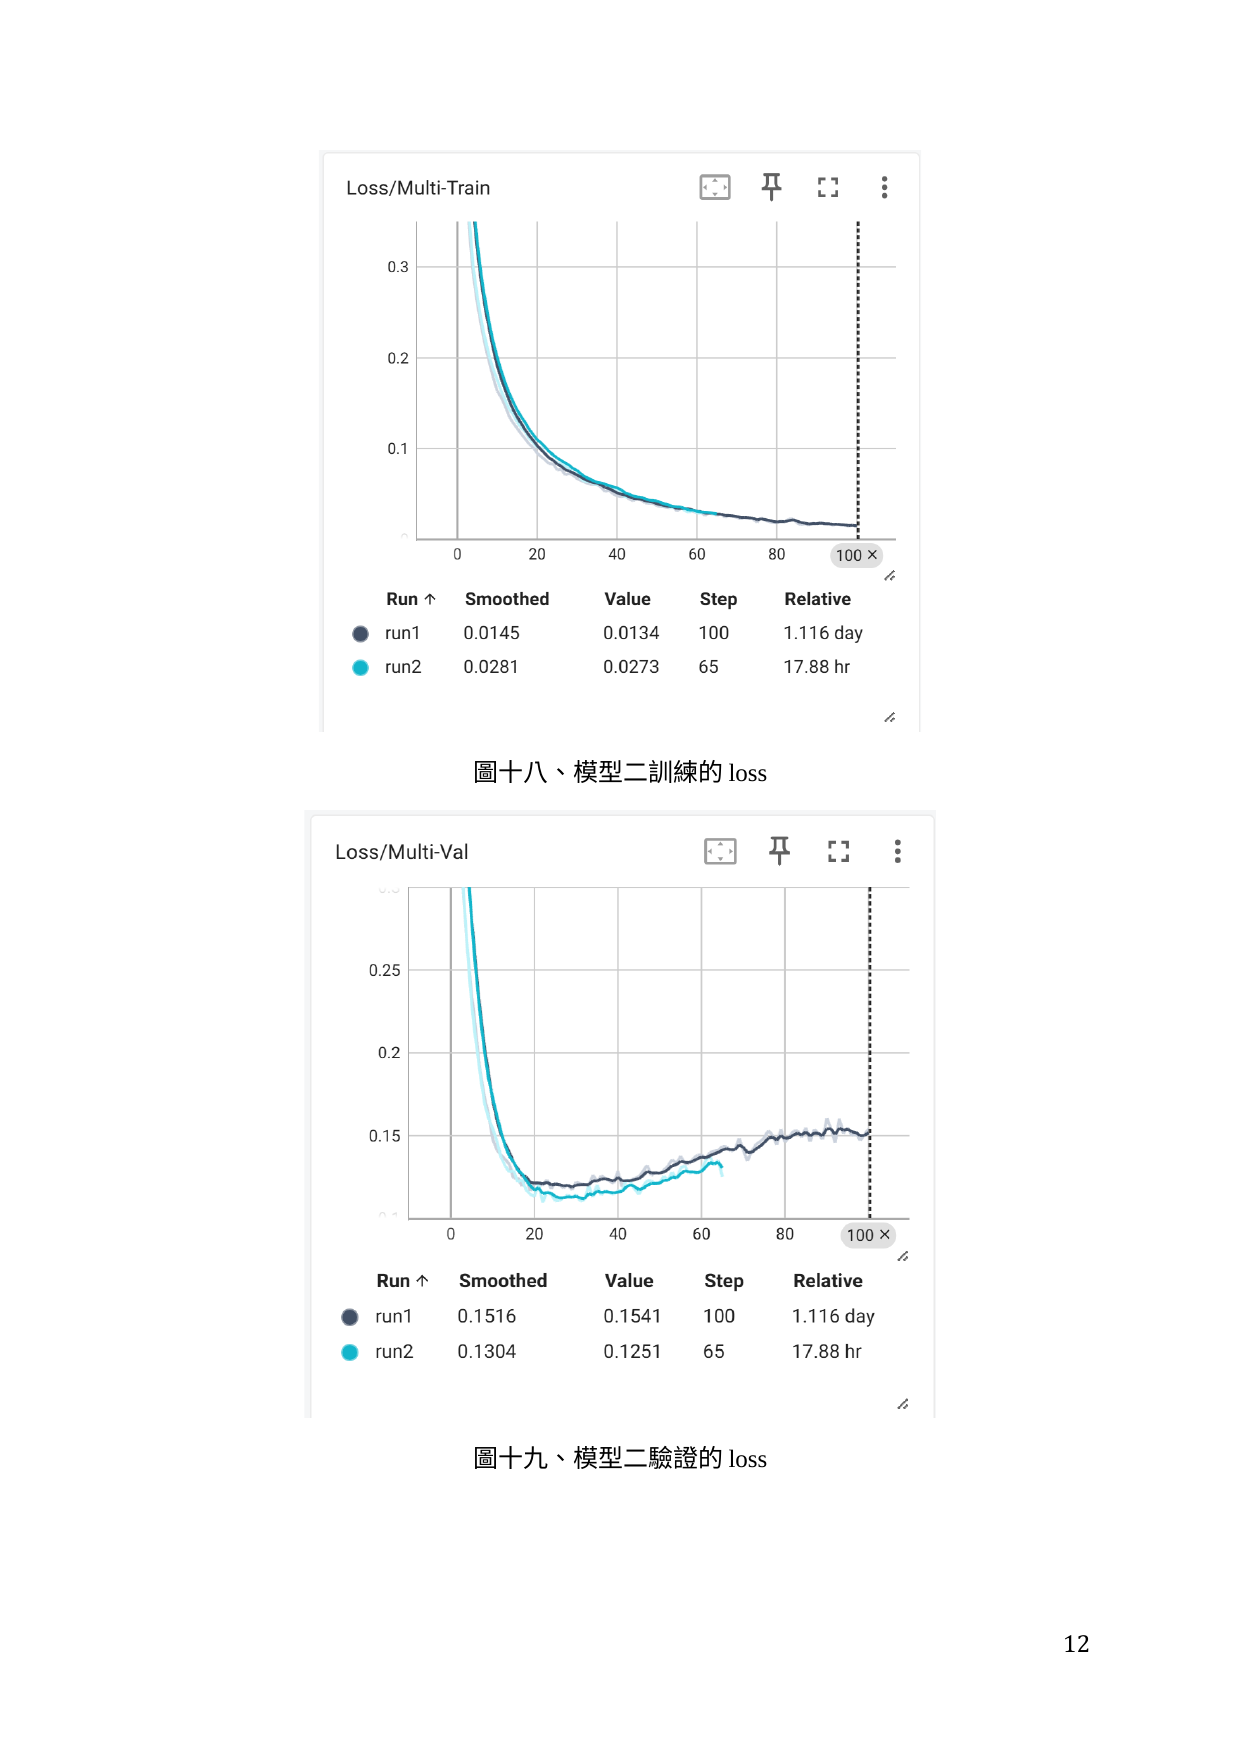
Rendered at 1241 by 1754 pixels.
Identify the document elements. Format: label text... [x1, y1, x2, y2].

text 圖十八、模型二訓練的loss [150, 752, 1090, 788]
picture [318, 150, 922, 732]
text 圖十九、模型二驗證的loss [150, 1439, 1090, 1475]
picture [304, 810, 936, 1418]
